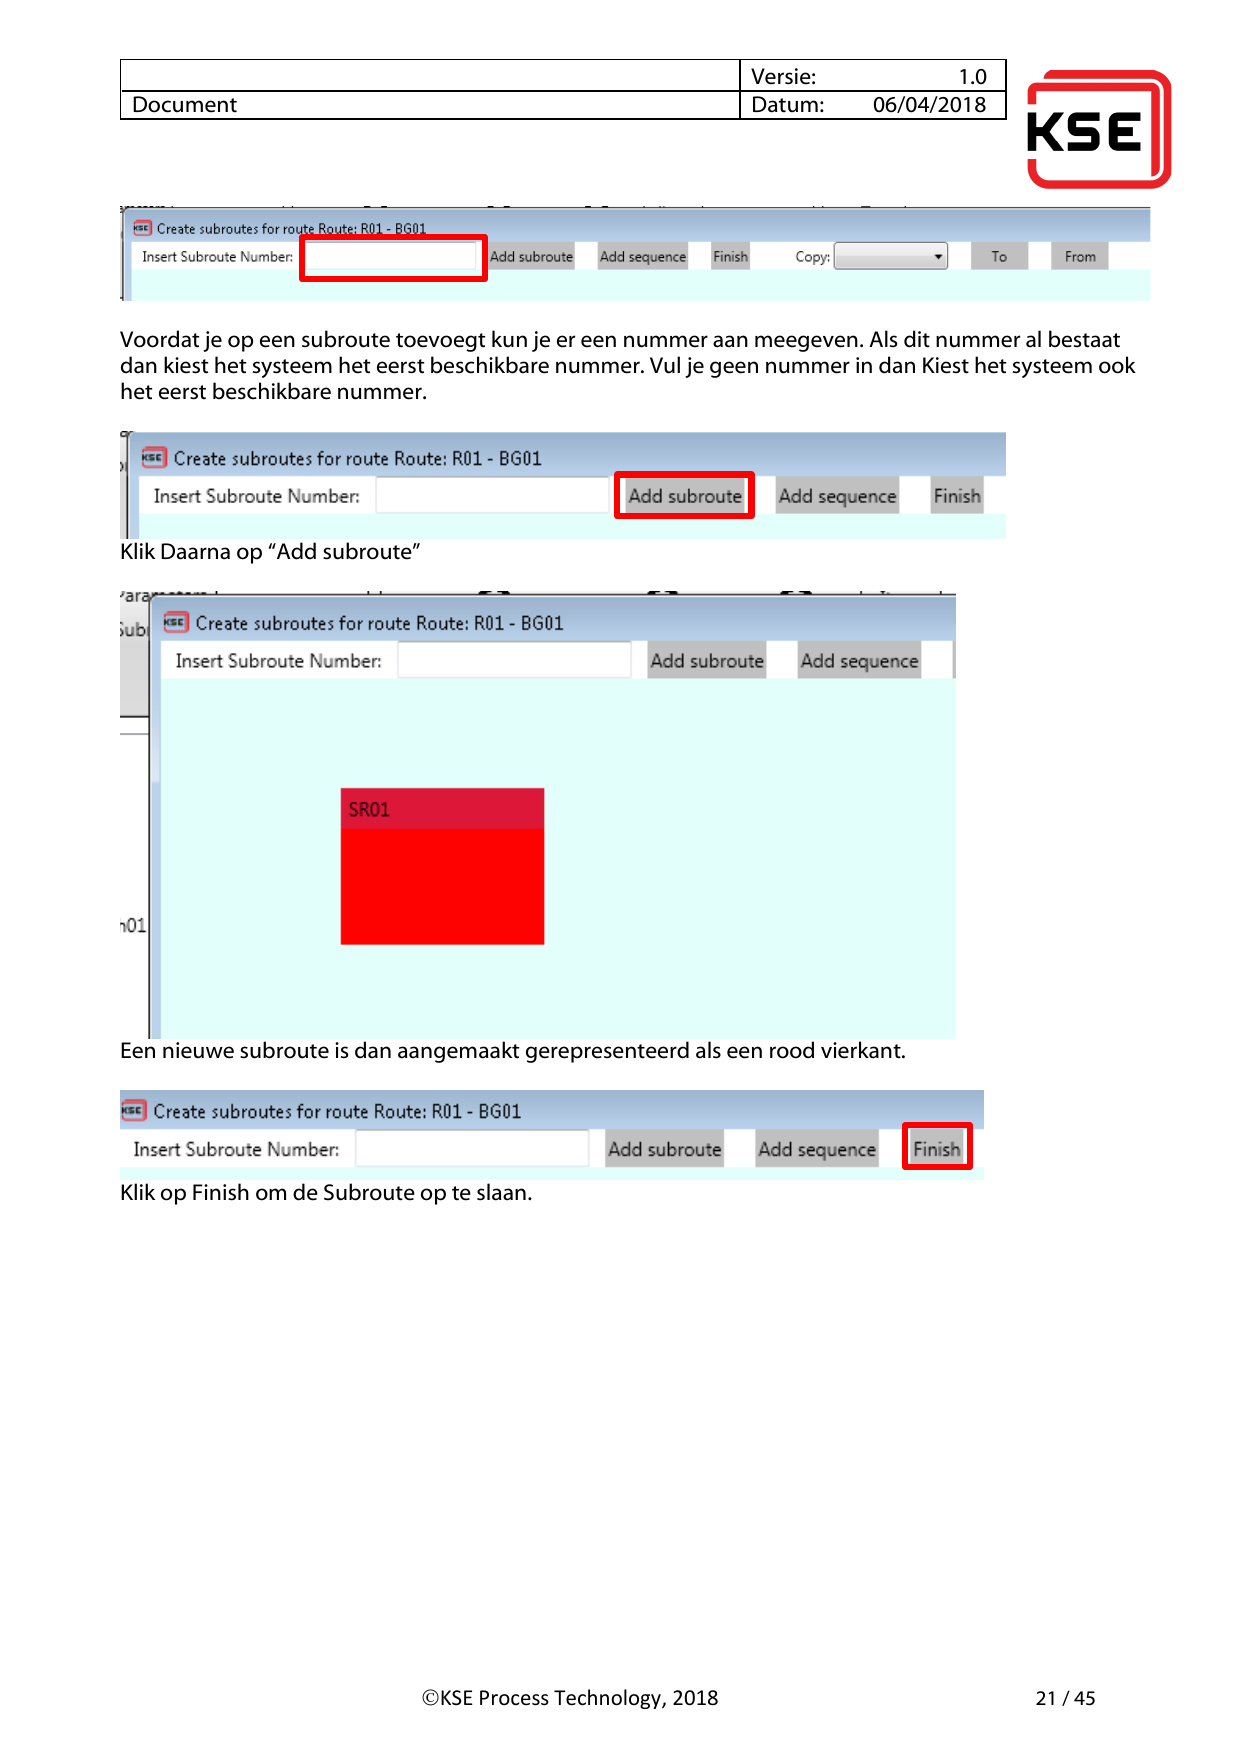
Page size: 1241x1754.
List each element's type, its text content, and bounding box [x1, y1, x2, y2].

picture [120, 591, 956, 1039]
text Een nieuwe subroute is dan aangemaakt gerepresenteerd als een rood vierkant. [120, 1038, 1150, 1064]
picture [120, 431, 1006, 539]
picture [120, 1090, 984, 1180]
picture [120, 206, 1151, 301]
text Klik Daarna op “Add subroute” [120, 539, 1150, 565]
text Voordat je op een subroute toevoegt kun je er een nummer aan meegeven. Als dit nummer al bestaat dan kiest het systeem het eerst beschikbare nummer. Vul je geen nummer in dan Kiest het systeem ook het eerst beschikbare nummer. [120, 327, 1150, 405]
picture [1027, 70, 1172, 189]
text Klik op Finish om de Subroute op te slaan. [120, 1179, 1150, 1206]
